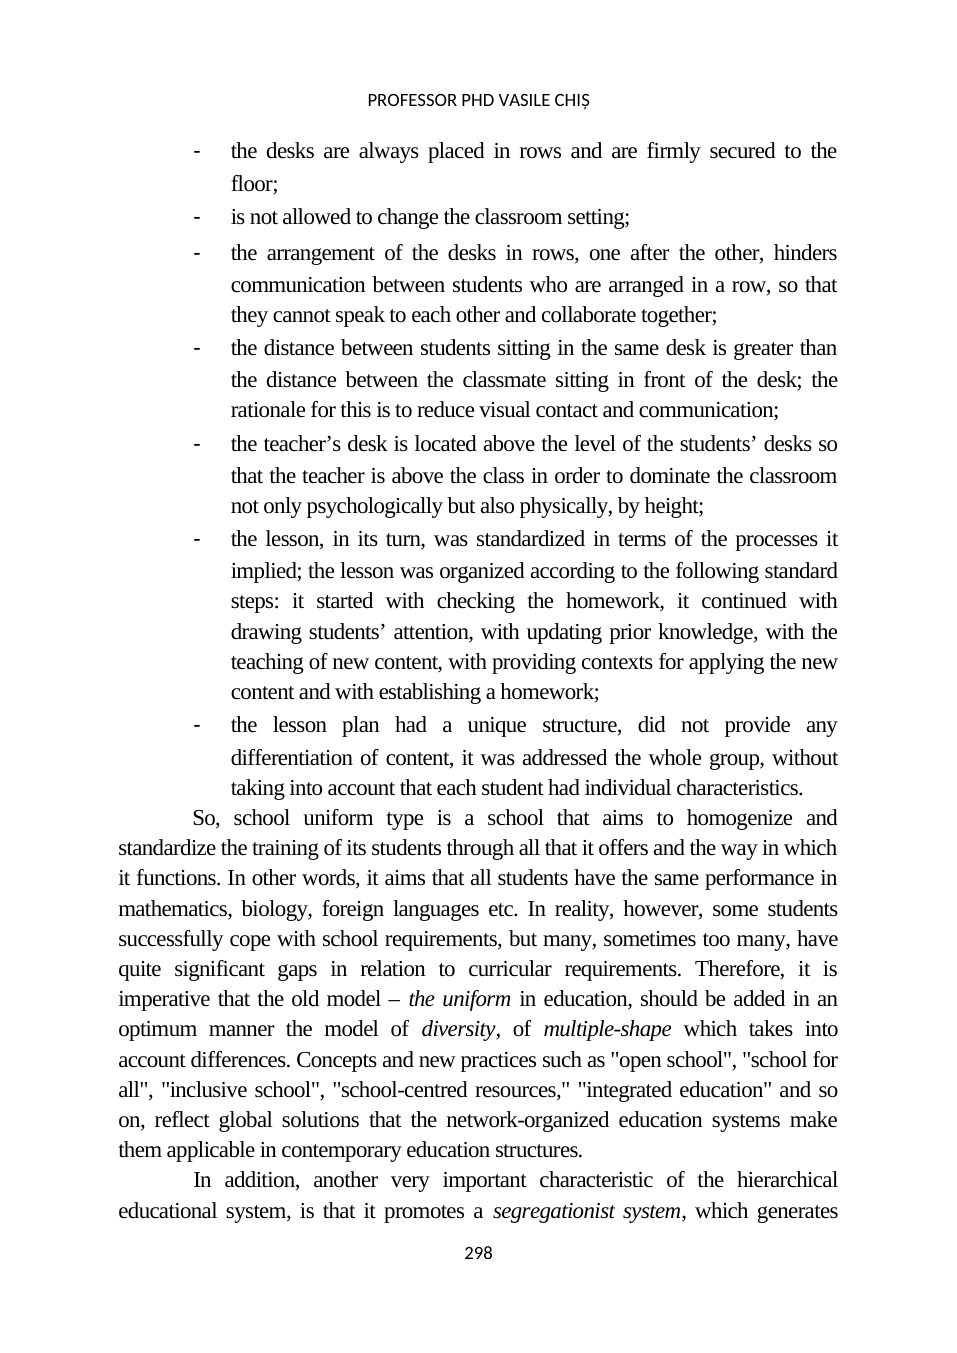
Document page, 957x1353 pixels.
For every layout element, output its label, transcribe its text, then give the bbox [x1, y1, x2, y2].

list the teacher’s desk is located above the level of the students’ desks so that the teacher is above the class in order to dominate the classroom not only psychologically but also physically, by height; [193, 427, 838, 518]
list is not allowed to change the classroom setting; [193, 200, 838, 231]
text So, school uniform type is a school that aims to homogenize and standardize the training of its students through all that it offers and the way in which it functions. In other words, it aims that all students have the same performance in mathematics, biology, foreign languages etc. In reality, however, some students successfully cope with school requirements, but many, sometimes too many, have quite significant gaps in relation to curricular requirements. Therefore, it is imperative that the old model – the uniform in education, should be added in an optimum manner the model of diversity, of multiple-shape which takes into account differences. Concepts and new practices such as "open school", "school for all", "inclusive school", "school-centred resources," "integrated education" and so on, reflect global solutions that the network-organized education systems make them applicable in contemporary education structures. [118, 804, 838, 1163]
list the arrangement of the desks in rows, one after the other, hinders communication between students who are arranged in a row, so that they cannot speak to each other and collaborate together; [193, 236, 838, 327]
list the lesson, in its turn, was standardized in terms of the processes it implied; the lesson was organized according to the following standard steps: it started with checking the homework, it continued with drawing students’ attention, with updating prior knowledge, with the teaching of new content, with providing contexts for applying the new content and with establishing a homework; [193, 522, 838, 704]
list the distance between students sitting in the same desk is greater than the distance between the classmate sitting in front of the desk; the rationale for this is to reduce visual contact and communication; [193, 331, 838, 423]
list the desks are always placed in rows and are firmly secured to the floor; [193, 134, 838, 196]
list the lesson plan had a unique structure, did not provide any differentiation of content, it was addressed the whole group, without taking into account that each student had individual characteristics. [193, 708, 838, 800]
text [118, 1166, 838, 1223]
